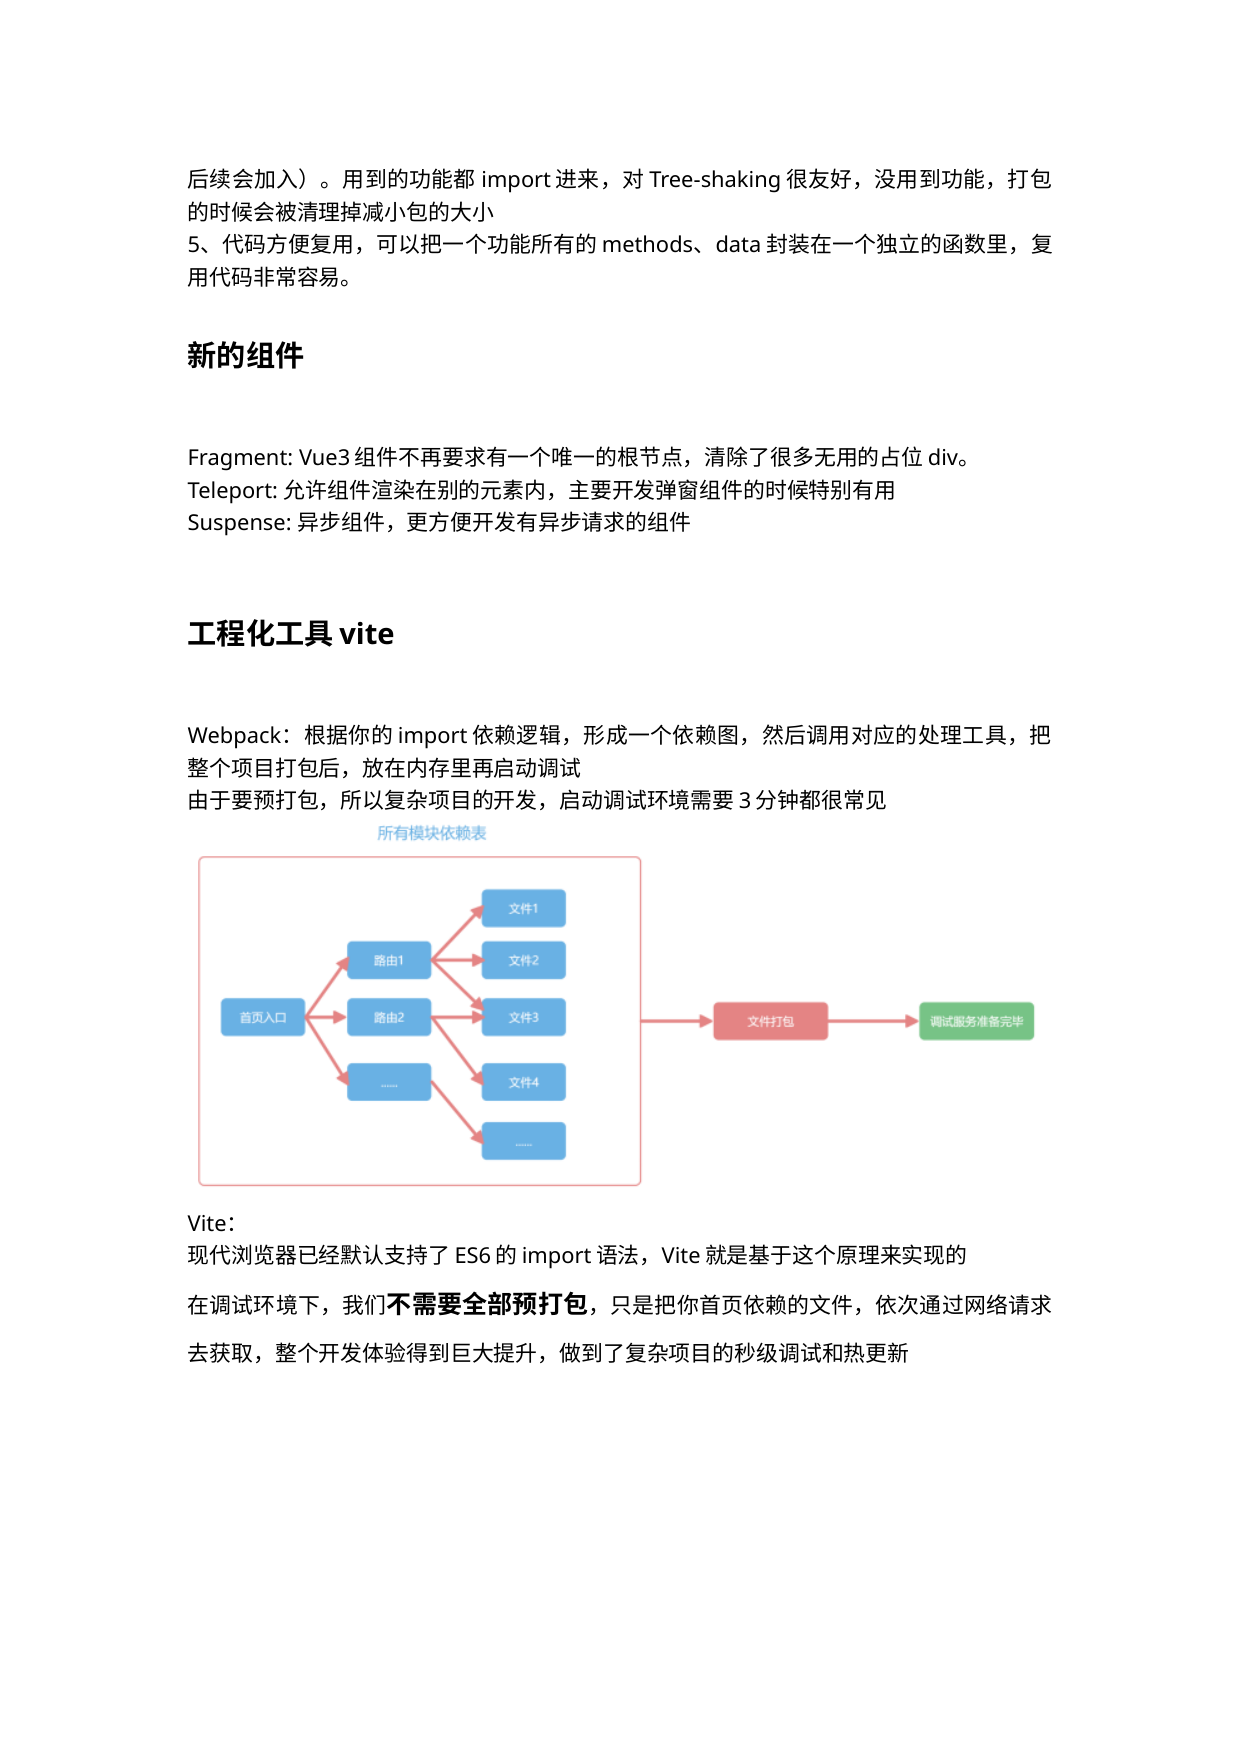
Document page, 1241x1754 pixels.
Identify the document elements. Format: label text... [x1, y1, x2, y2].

text 由于要预打包，所以复杂项⽬的开发，启动调试环境需要3分钟都很常⻅ [187, 783, 1053, 816]
text Suspense: 异步组件，更⽅便开发有异步请求的组件 [187, 505, 1053, 537]
picture [187, 815, 1048, 1190]
text Fragment: Vue3组件不再要求有⼀个唯⼀的根节点，清除了很多⽆⽤的占位div。 [187, 440, 1053, 472]
subtitle 新的组件 [187, 321, 1053, 386]
text Teleport: 允许组件渲染在别的元素内，主要开发弹窗组件的时候特别有⽤ [187, 472, 1053, 505]
list 代码⽅便复⽤，可以把⼀个功能所有的methods、data封装在⼀个独⽴的函数⾥，复⽤代码⾮常容易。 [187, 227, 1053, 292]
text 在调试环境下，我们不需要全部预打包，只是把你⾸⻚依赖的⽂件，依次通过⽹络请求去获取，整个开发体验得到巨⼤提升，做到了复杂项⽬的秒级调试和热更新 [187, 1271, 1053, 1368]
text Vite： [187, 1206, 1053, 1238]
text Webpack：根据你的import依赖逻辑，形成⼀个依赖图，然后调⽤对应的处理⼯具，把整个项⽬打包后，放在内存⾥再启动调试 [187, 718, 1053, 783]
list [187, 162, 1053, 227]
subtitle 工程化工具vite [187, 599, 1053, 664]
text 现代浏览器已经默认⽀持了ES6的import语法，Vite就是基于这个原理来实现的 [187, 1238, 1053, 1271]
